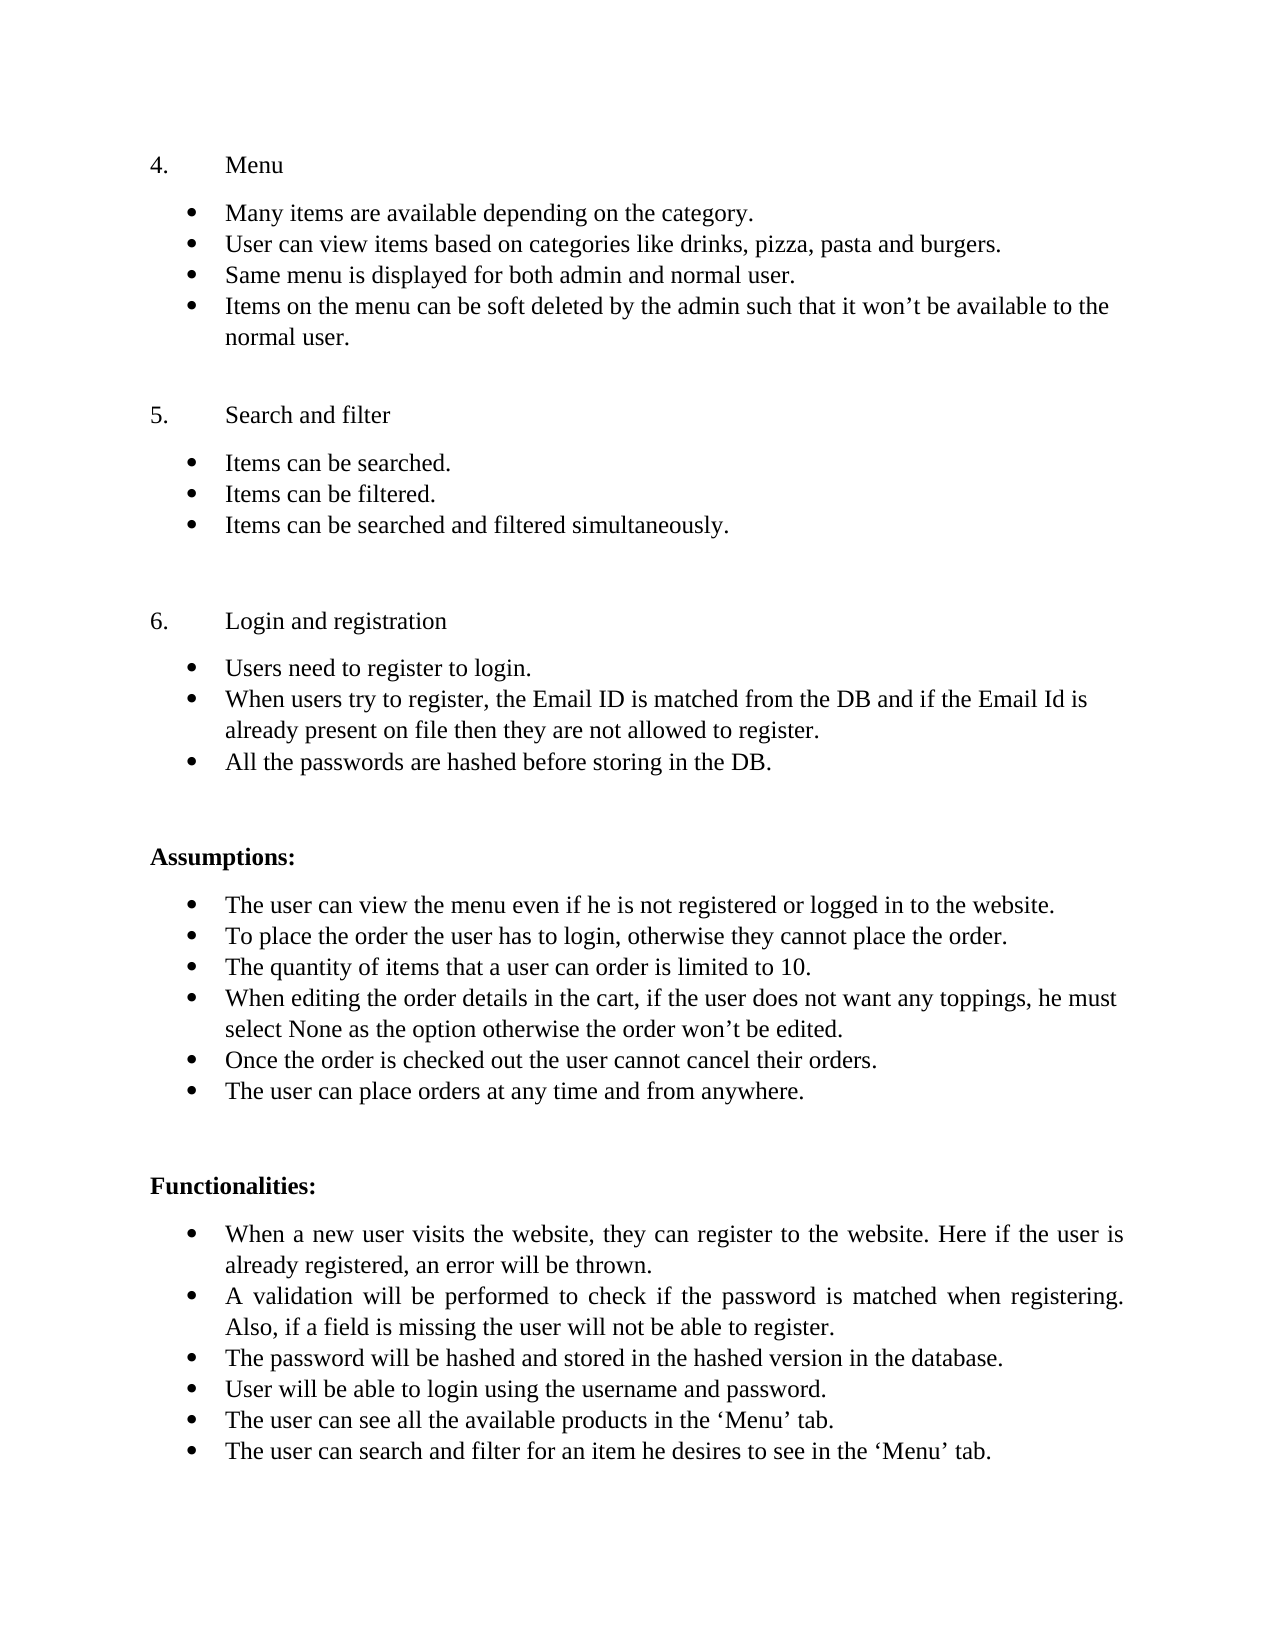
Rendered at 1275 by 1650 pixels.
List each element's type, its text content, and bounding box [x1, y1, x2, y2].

list The user can view the menu even if he is not registered or logged in to the website. [187, 890, 1125, 918]
list Items can be searched. [187, 448, 1125, 477]
list When editing the order details in the cart, if the user does not want any toppings, he must select None as the option otherwise the order won’t be edited. [187, 983, 1125, 1043]
list Items can be searched and filtered simultaneously. [187, 510, 1125, 539]
list To place the order the user has to login, otherwise they cannot place the order. [187, 921, 1125, 949]
list A validation will be performed to check if the password is matched when registering. Also, if a field is missing the user will not be able to register. [187, 1281, 1125, 1341]
list Many items are available depending on the category. [187, 198, 1125, 226]
list The user can see all the available products in the ‘Menu’ tab. [187, 1405, 1125, 1434]
list The password will be hashed and stored in the hashed version in the database. [187, 1343, 1125, 1372]
text Functionalities: [150, 1171, 1125, 1200]
list The user can place orders at any time and from anywhere. [187, 1076, 1125, 1105]
list User will be able to login using the username and password. [187, 1374, 1125, 1403]
list User can view items based on categories like drinks, pizza, pasta and burgers. [187, 229, 1125, 257]
list Users need to register to login. [187, 653, 1125, 682]
list All the passwords are hashed before storing in the DB. [187, 747, 1125, 775]
list The user can search and filter for an item he desires to see in the ‘Menu’ tab. [187, 1436, 1125, 1465]
list Once the order is checked out the user cannot cancel their orders. [187, 1045, 1125, 1074]
list When a new user visits the website, they can register to the website. Here if the user is already registered, an error will be thrown. [187, 1219, 1125, 1279]
list When users try to register, the Email ID is matched from the DB and if the Email Id is already present on file then they are not allowed to register. [187, 684, 1125, 744]
text 5. Search and filter [150, 401, 1125, 429]
text Assumptions: [150, 842, 1125, 871]
list Same menu is displayed for both admin and normal user. [187, 260, 1125, 288]
list Items on the menu can be soft deleted by the admin such that it won’t be available to the normal user. [187, 291, 1125, 351]
text 6. Login and registration [150, 606, 1125, 634]
list The quantity of items that a user can order is limited to 10. [187, 952, 1125, 981]
text 4. Menu [150, 150, 1125, 179]
list Items can be filtered. [187, 479, 1125, 508]
